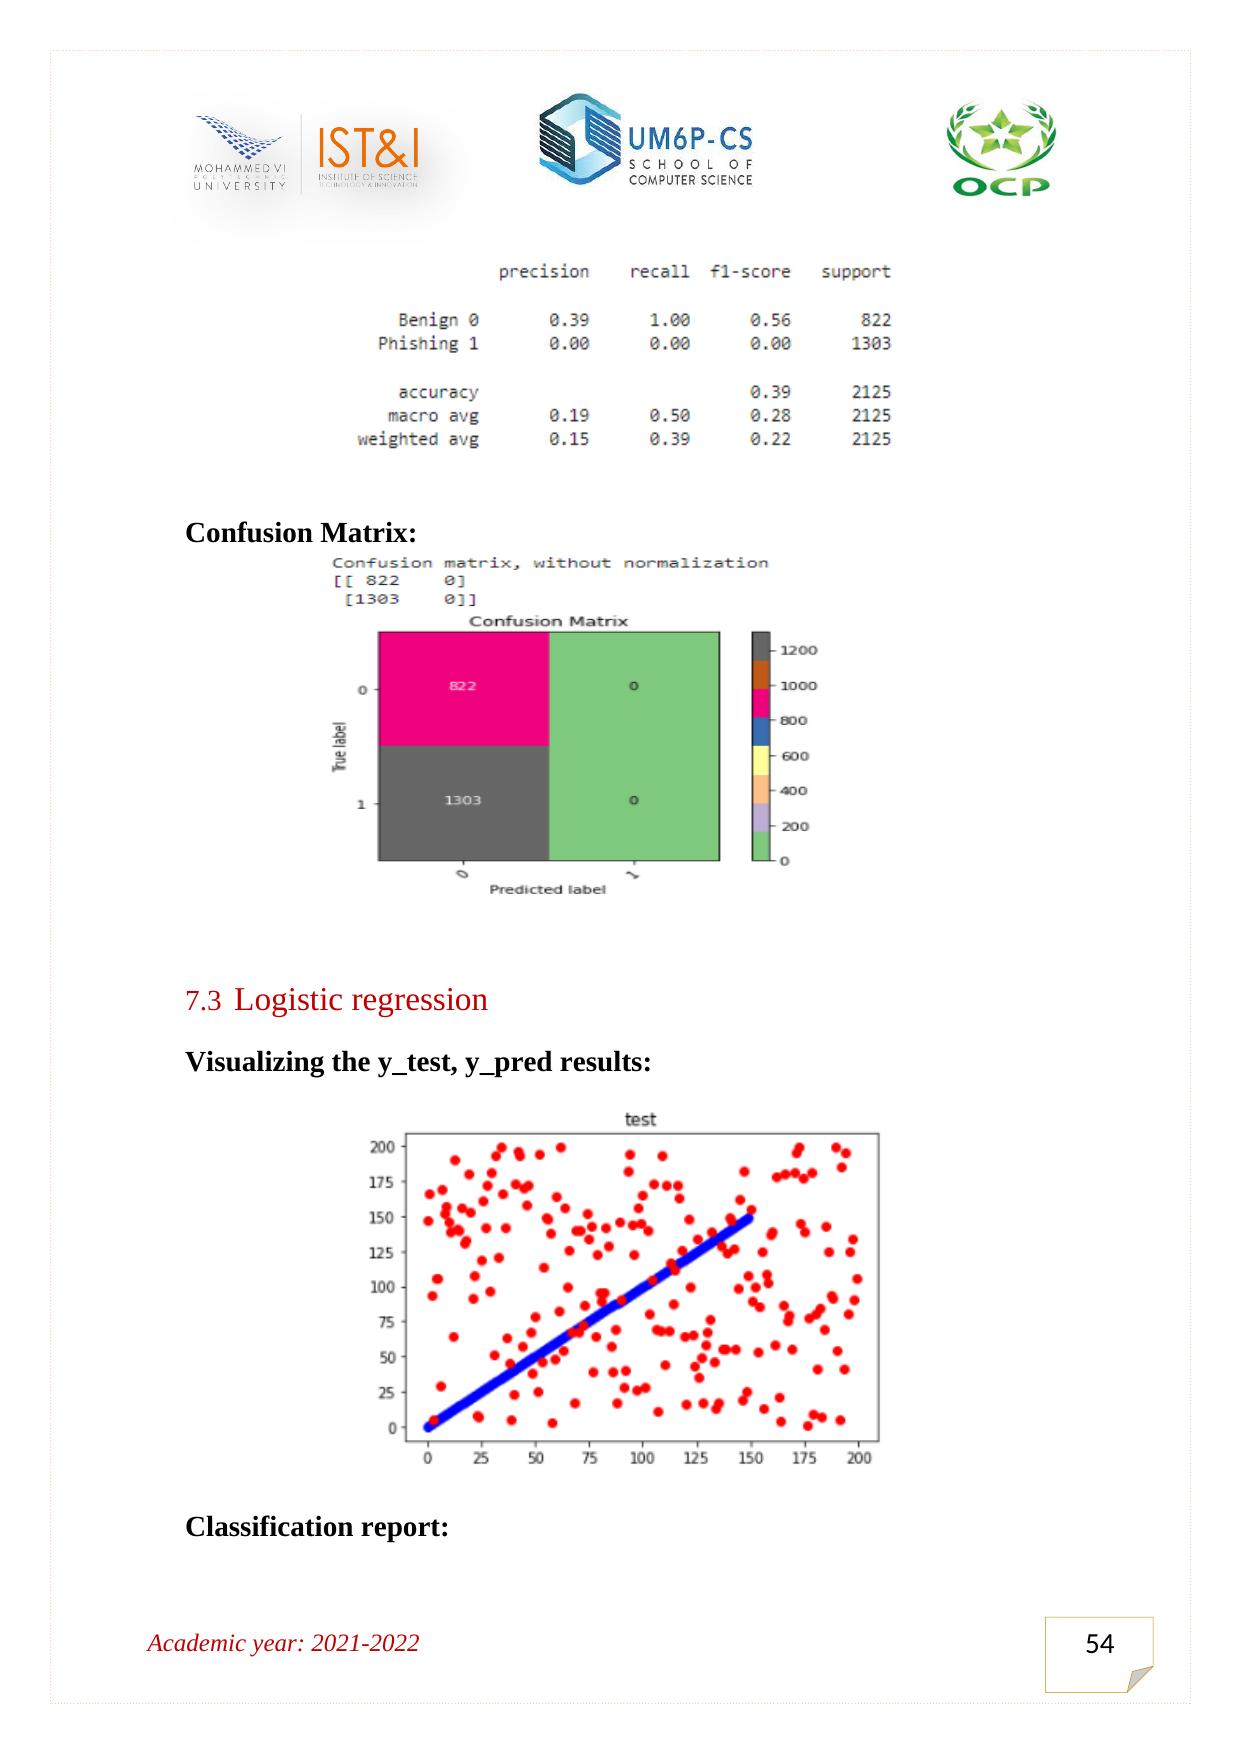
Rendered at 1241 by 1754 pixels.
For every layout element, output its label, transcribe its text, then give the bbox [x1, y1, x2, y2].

picture [163, 80, 446, 229]
list Logistic regression [185, 979, 1093, 1018]
picture [329, 1102, 949, 1486]
picture [523, 73, 760, 198]
text Classification report: [185, 1509, 1093, 1542]
picture [308, 556, 933, 915]
picture [924, 92, 1075, 200]
picture [333, 259, 945, 475]
text Visualizing the y_test, y_pred results: [185, 1044, 1093, 1078]
subtitle Confusion Matrix: [147, 515, 1093, 548]
